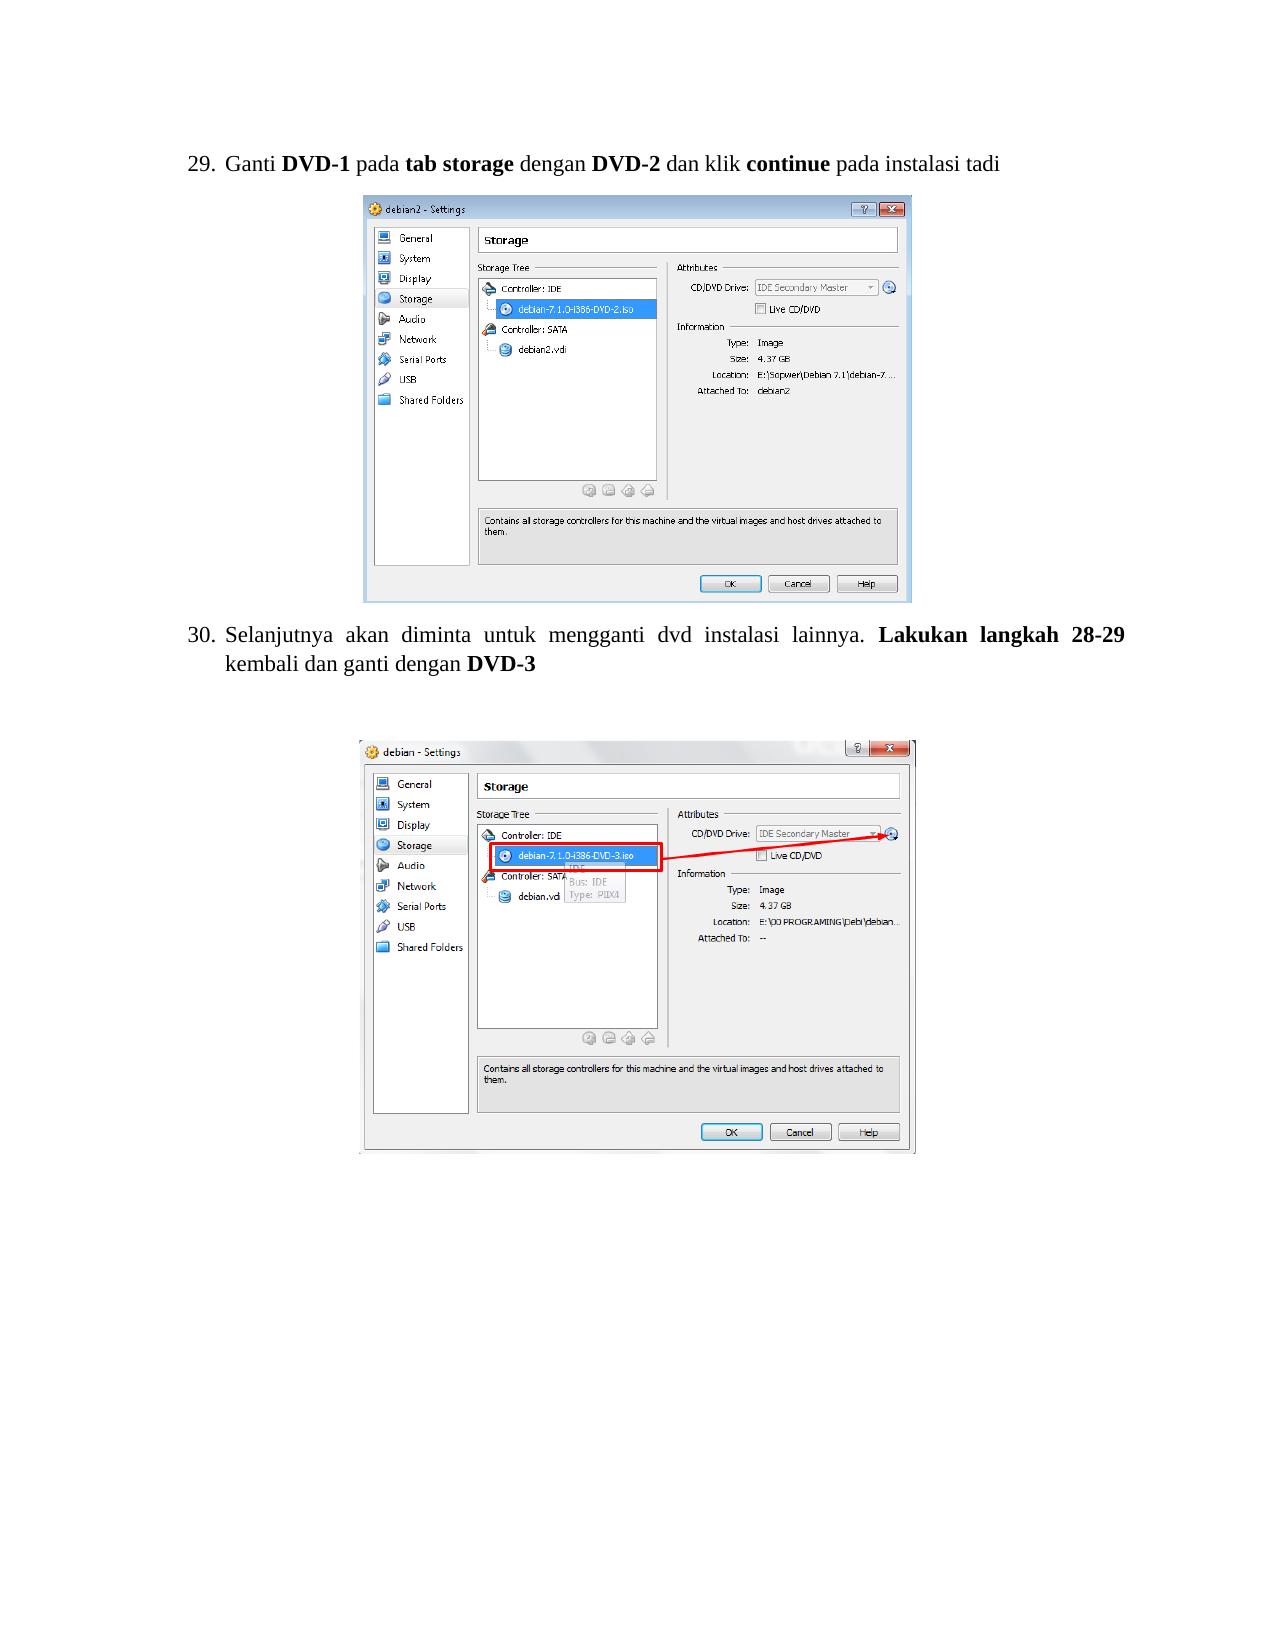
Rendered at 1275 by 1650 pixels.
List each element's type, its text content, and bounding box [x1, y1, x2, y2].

list Ganti DVD-1 pada tab storage dengan DVD-2 dan klik continue pada instalasi tadi [187, 150, 1125, 176]
picture [359, 740, 916, 1154]
list Selanjutnya akan diminta untuk mengganti dvd instalasi lainnya. Lakukan langkah 28-29 kembali dan ganti dengan DVD-3 [187, 621, 1125, 676]
picture [363, 195, 912, 603]
